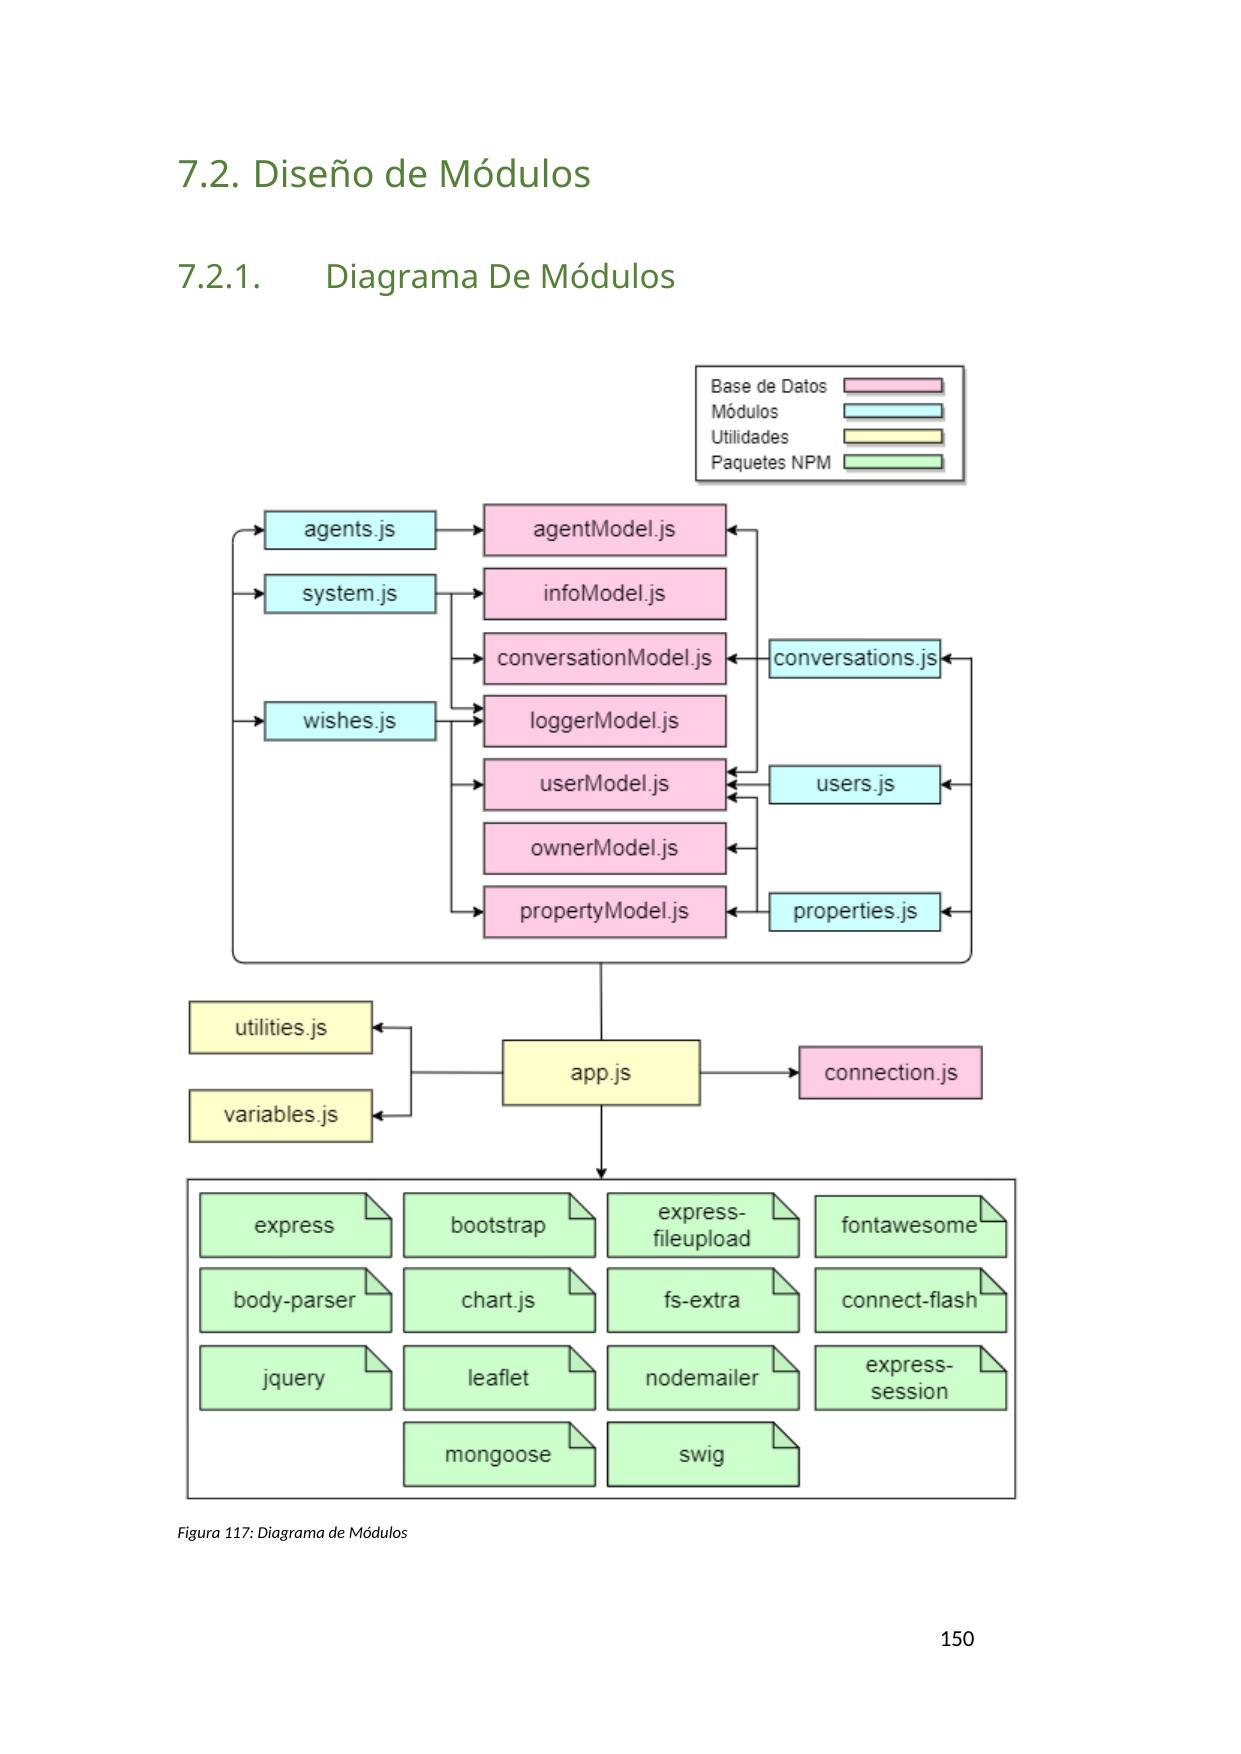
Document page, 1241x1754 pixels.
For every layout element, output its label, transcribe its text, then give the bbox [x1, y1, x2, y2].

picture [177, 339, 1028, 1504]
subtitle Diagrama De Módulos [177, 253, 974, 298]
subtitle Diseño de Módulos [177, 148, 974, 199]
text Figura 117: Diagrama de Módulos [177, 1522, 974, 1543]
